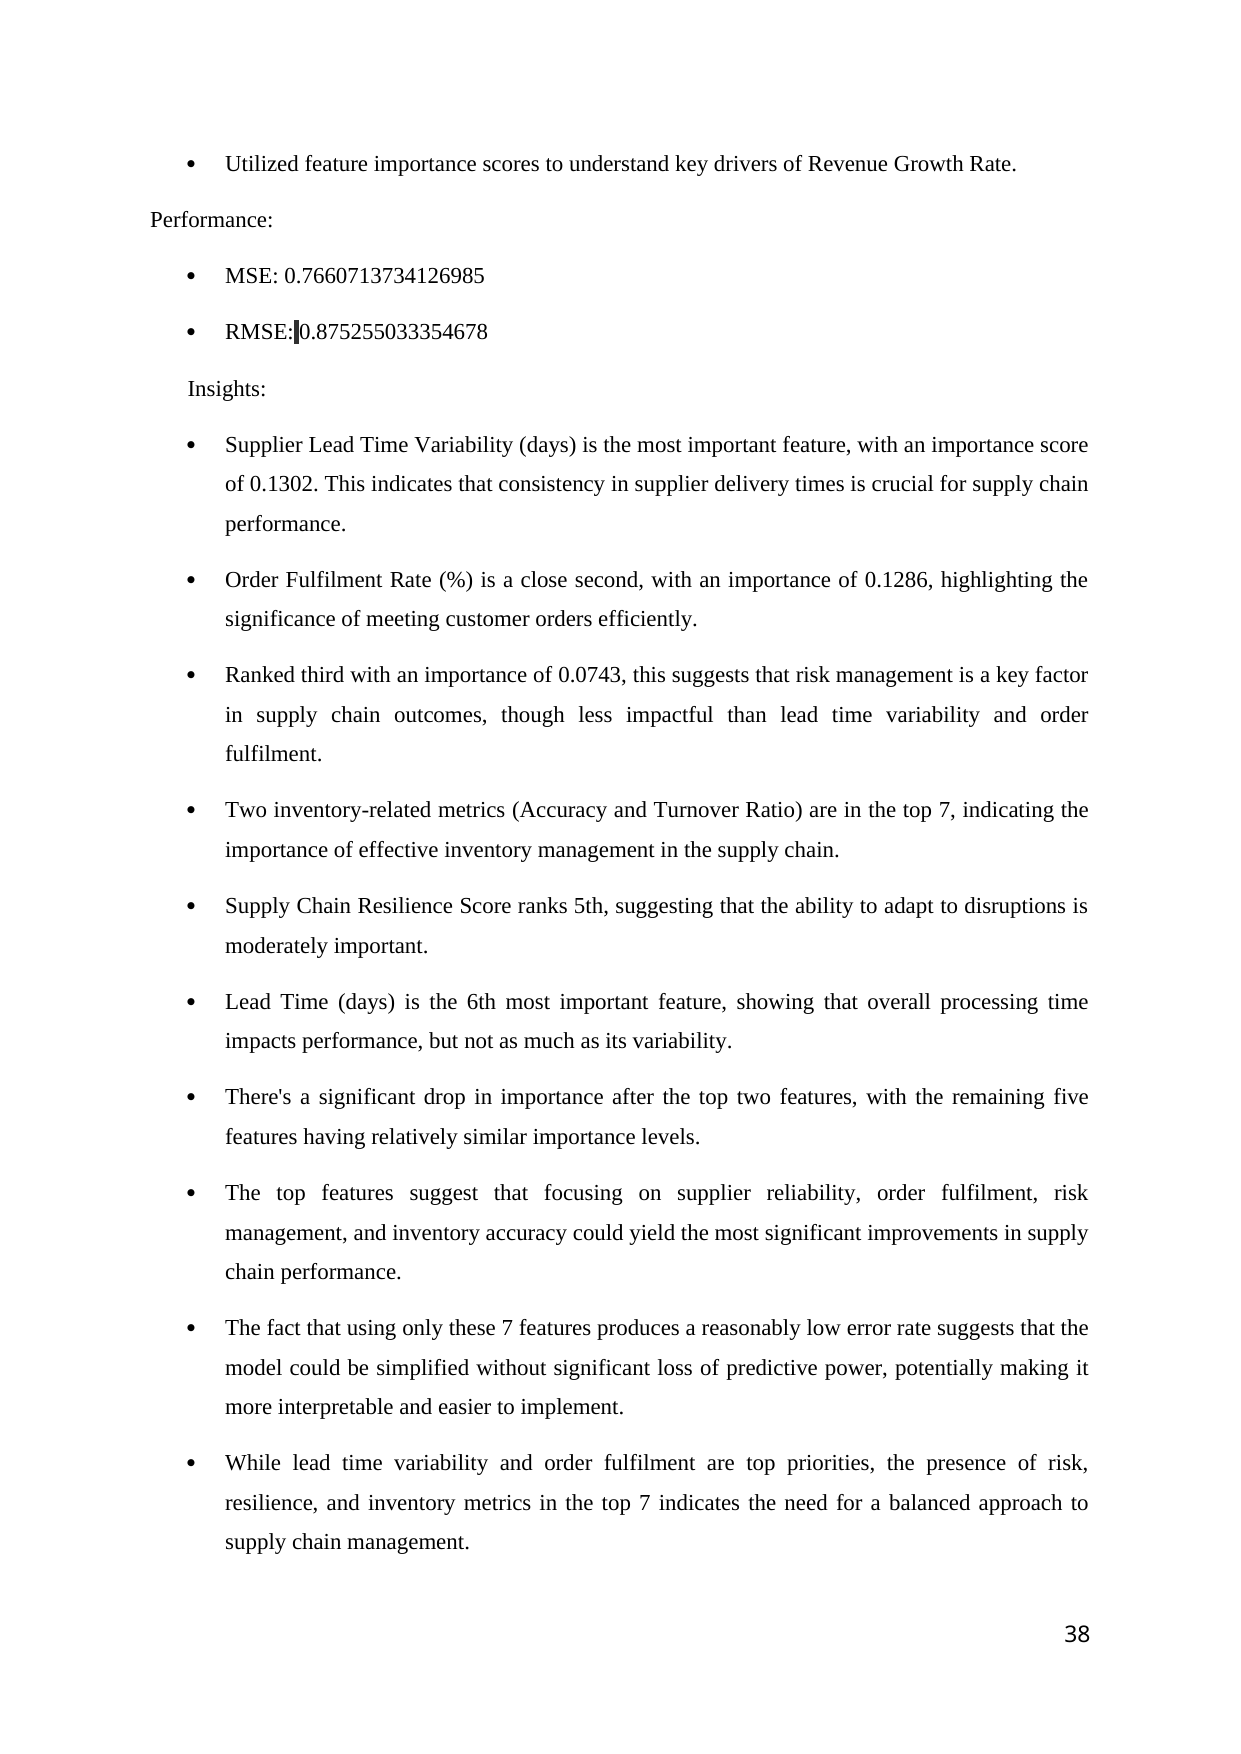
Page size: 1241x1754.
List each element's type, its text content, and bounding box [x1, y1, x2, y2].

list Supply Chain Resilience Score ranks 5th, suggesting that the ability to adapt to disruptions is moderately important. [187, 892, 1090, 958]
list MSE: 0.7660713734126985 [187, 262, 1090, 289]
list There's a significant drop in importance after the top two features, with the remaining five features having relatively similar importance levels. [187, 1083, 1090, 1149]
list Utilized feature importance scores to understand key drivers of Revenue Growth Rate. [187, 150, 1090, 176]
list Two inventory-related metrics (Accuracy and Turnover Ratio) are in the top 7, indicating the importance of effective inventory management in the supply chain. [187, 797, 1090, 862]
text Performance: [150, 206, 1090, 232]
list Supplier Lead Time Variability (days) is the most important feature, with an importance score of 0.1302. This indicates that consistency in supplier delivery times is crucial for supply chain performance. [187, 431, 1090, 536]
list The fact that using only these 7 features produces a reasonably low error rate suggests that the model could be simplified without significant loss of predictive power, potentially making it more interpretable and easier to implement. [187, 1314, 1090, 1419]
list Ranked third with an importance of 0.0743, this suggests that risk management is a key factor in supply chain outcomes, though less impactful than lead time variability and order fulfilment. [187, 661, 1090, 767]
text Insights: [187, 374, 1090, 401]
list RMSE: 0.875255033354678 [187, 318, 1090, 345]
list Lead Time (days) is the 6th most important feature, showing that overall processing time impacts performance, but not as much as its variability. [187, 988, 1090, 1054]
list Order Fulfilment Rate (%) is a close second, with an importance of 0.1286, highlighting the significance of meeting customer orders efficiently. [187, 566, 1090, 632]
list The top features suggest that focusing on supplier reliability, order fulfilment, risk management, and inventory accuracy could yield the most significant improvements in supply chain performance. [187, 1179, 1090, 1284]
list While lead time variability and order fulfilment are top priorities, the presence of risk, resilience, and inventory metrics in the top 7 indicates the need for a balanced approach to supply chain management. [187, 1449, 1090, 1554]
